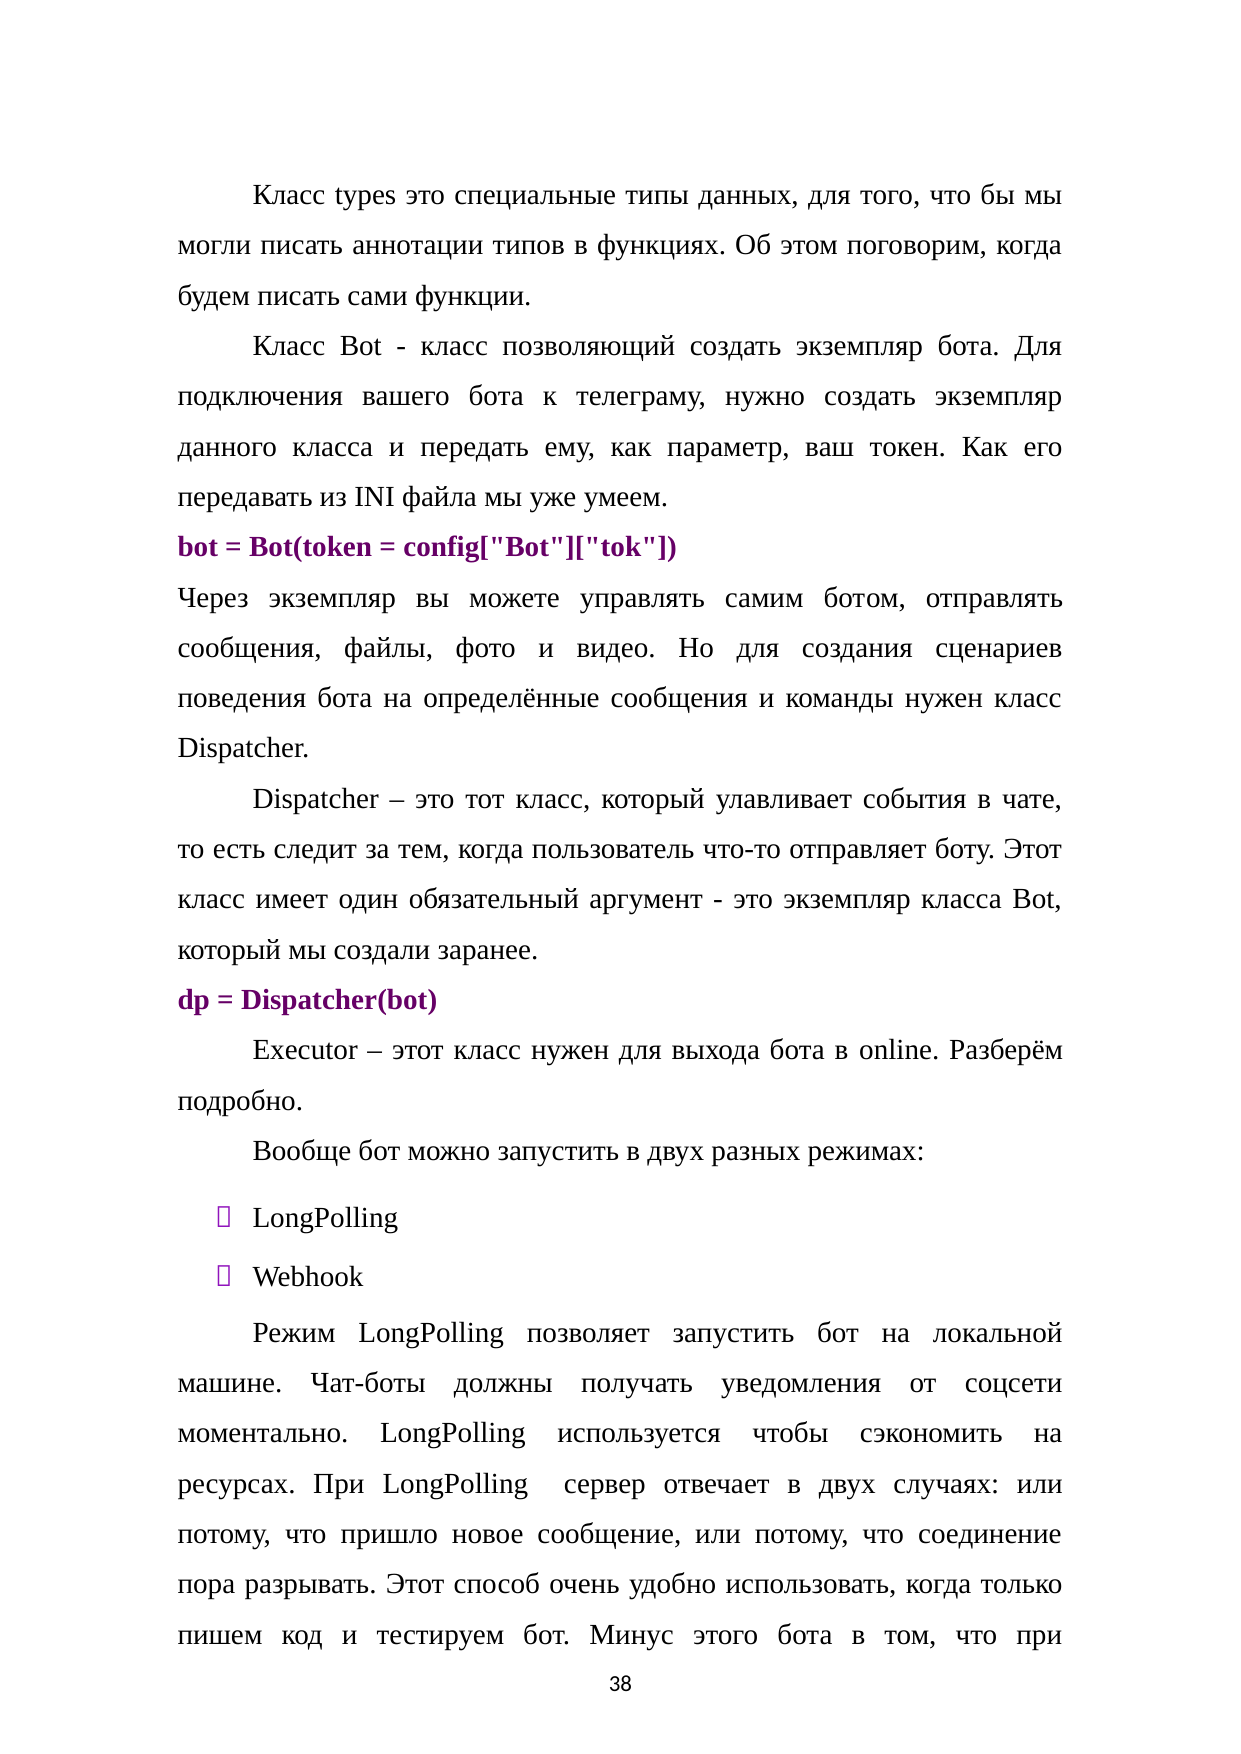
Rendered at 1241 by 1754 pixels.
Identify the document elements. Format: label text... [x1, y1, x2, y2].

text Executor – этот класс нужен для выхода бота в online. Разберём подробно. [177, 1032, 1063, 1116]
text Класс types это специальные типы данных, для того, что бы мы могли писать аннотации типов в функциях. Об этом поговорим, когда будем писать сами функции. [177, 177, 1063, 311]
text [177, 1315, 1063, 1650]
list LongPolling [215, 1196, 1063, 1236]
text Класс Bot - класс позволяющий создать экземпляр бота. Для подключения вашего бота к телеграму, нужно создать экземпляр данного класса и передать ему, как параметр, ваш токен. Как его передавать из INI файла мы уже умеем. [177, 328, 1063, 513]
list Webhook [215, 1255, 1063, 1295]
text Dispatcher – это тот класс, который улавливает события в чате, то есть следит за тем, когда пользователь что-то отправляет боту. Этот класс имеет один обязательный аргумент - это экземпляр класса Bot, который мы создали заранее. [177, 781, 1063, 965]
text bot = Bot(token = config["Bot"]["tok"]) [177, 529, 1063, 563]
text Вообще бот можно запустить в двух разных режимах: [177, 1133, 1063, 1167]
text dp = Dispatcher(bot) [177, 982, 1063, 1016]
text Через экземпляр вы можете управлять самим ботом, отправлять сообщения, файлы, фото и видео. Но для создания сценариев поведения бота на определённые сообщения и команды нужен класс Dispatcher. [177, 580, 1063, 764]
